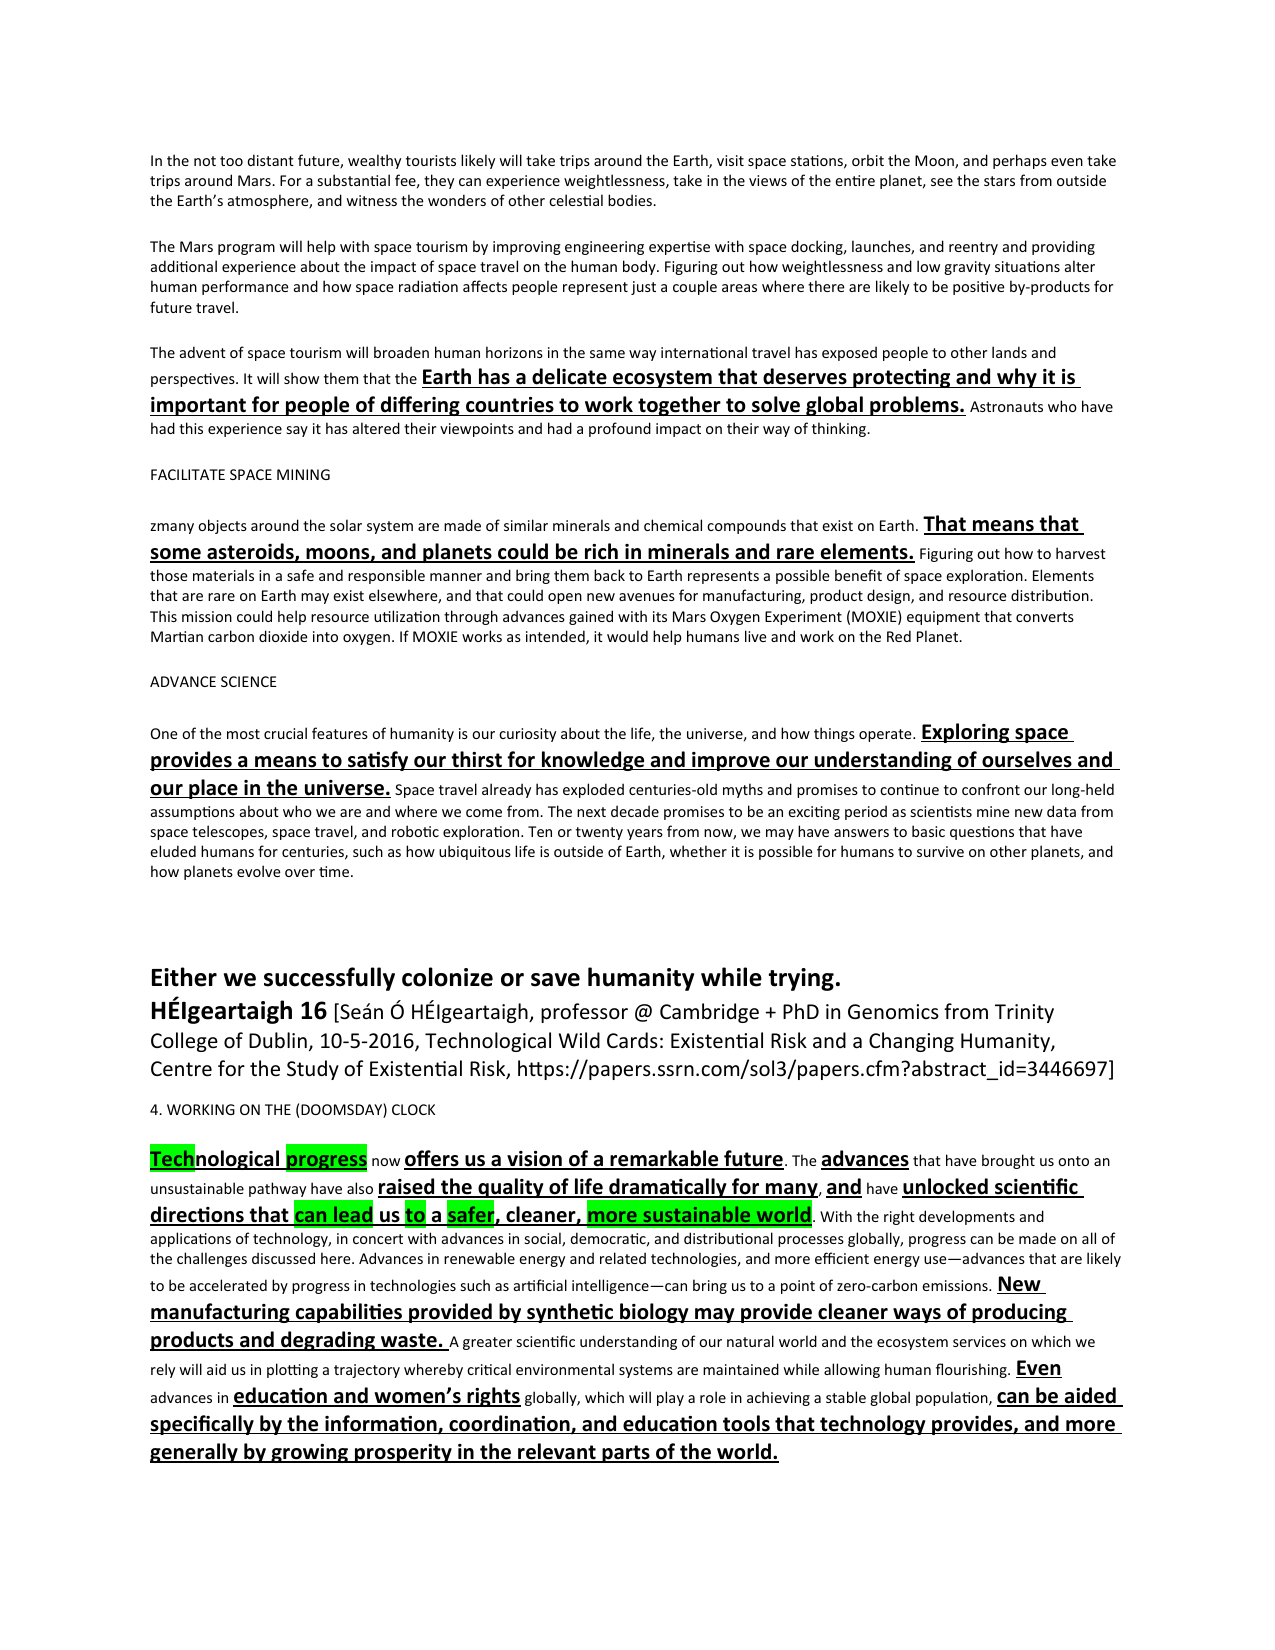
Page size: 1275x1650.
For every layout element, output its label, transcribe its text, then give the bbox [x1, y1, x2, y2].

text The advent of space tourism will broaden human horizons in the same way international travel has exposed people to other lands and perspectives. It will show them that the Earth has a delicate ecosystem that deserves protecting and why it is important for people of differing countries to work together to solve global problems. Astronauts who have had this experience say it has altered their viewpoints and had a profound impact on their way of thinking. [150, 342, 1125, 439]
text Either we successfully colonize or save humanity while trying. [150, 960, 1125, 993]
text HÉIgeartaigh 16 [Seán Ó HÉIgeartaigh, professor @ Cambridge + PhD in Genomics from Trinity College of Dublin, 10-5-2016, Technological Wild Cards: Existential Risk and a Changing Humanity, Centre for the Study of Existential Risk, https://papers.ssrn.com/sol3/papers.cfm?abstract_id=3446697] [150, 993, 1125, 1082]
text The Mars program will help with space tourism by improving engineering expertise with space docking, launches, and reentry and providing additional experience about the impact of space travel on the human body. Figuring out how weightlessness and low gravity situations alter human performance and how space radiation affects people represent just a couple areas where there are likely to be positive by-products for future travel. [150, 236, 1125, 317]
text ADVANCE SCIENCE [150, 671, 1125, 692]
text One of the most crucial features of humanity is our curiosity about the life, the universe, and how things operate. Exploring space provides a means to satisfy our thirst for knowledge and improve our understanding of ourselves and our place in the universe. Space travel already has exploded centuries-old myths and promises to continue to confront our long-held assumptions about who we are and where we come from. The next decade promises to be an exciting period as scientists mine new data from space telescopes, space travel, and robotic exploration. Ten or twenty years from now, we may have answers to basic questions that have eluded humans for centuries, such as how ubiquitous life is outside of Earth, whether it is possible for humans to survive on other planets, and how planets evolve over time. [150, 717, 1125, 882]
text FACILITATE SPACE MINING [150, 464, 1125, 484]
text 4. WORKING ON THE (DOOMSDAY) CLOCK [150, 1099, 1125, 1119]
text Technological progress now offers us a vision of a remarkable future. The advances that have brought us onto an unsustainable pathway have also raised the quality of life dramatically for many, and have unlocked scientific directions that can lead us to a safer, cleaner, more sustainable world. With the right developments and applications of technology, in concert with advances in social, democratic, and distributional processes globally, progress can be made on all of the challenges discussed here. Advances in renewable energy and related technologies, and more efficient energy use—advances that are likely to be accelerated by progress in technologies such as artificial intelligence—can bring us to a point of zero-carbon emissions. New manufacturing capabilities provided by synthetic biology may provide cleaner ways of producing products and degrading waste. A greater scientific understanding of our natural world and the ecosystem services on which we rely will aid us in plotting a trajectory whereby critical environmental systems are maintained while allowing human flourishing. Even advances in education and women’s rights globally, which will play a role in achieving a stable global population, can be aided specifically by the information, coordination, and education tools that technology provides, and more generally by growing prosperity in the relevant parts of the world. [150, 1144, 1125, 1465]
text zmany objects around the solar system are made of similar minerals and chemical compounds that exist on Earth. That means that some asteroids, moons, and planets could be rich in minerals and rare elements. Figuring out how to harvest those materials in a safe and responsible manner and bring them back to Earth represents a possible benefit of space exploration. Elements that are rare on Earth may exist elsewhere, and that could open new avenues for manufacturing, product design, and resource distribution. This mission could help resource utilization through advances gained with its Mars Oxygen Experiment (MOXIE) equipment that converts Martian carbon dioxide into oxygen. If MOXIE works as intended, it would help humans live and work on the Red Planet. [150, 509, 1125, 646]
text In the not too distant future, wealthy tourists likely will take trips around the Earth, visit space stations, orbit the Moon, and perhaps even take trips around Mars. For a substantial fee, they can experience weightlessness, take in the views of the entire planet, see the stars from outside the Earth’s atmosphere, and witness the wonders of other celestial bodies. [150, 150, 1125, 211]
